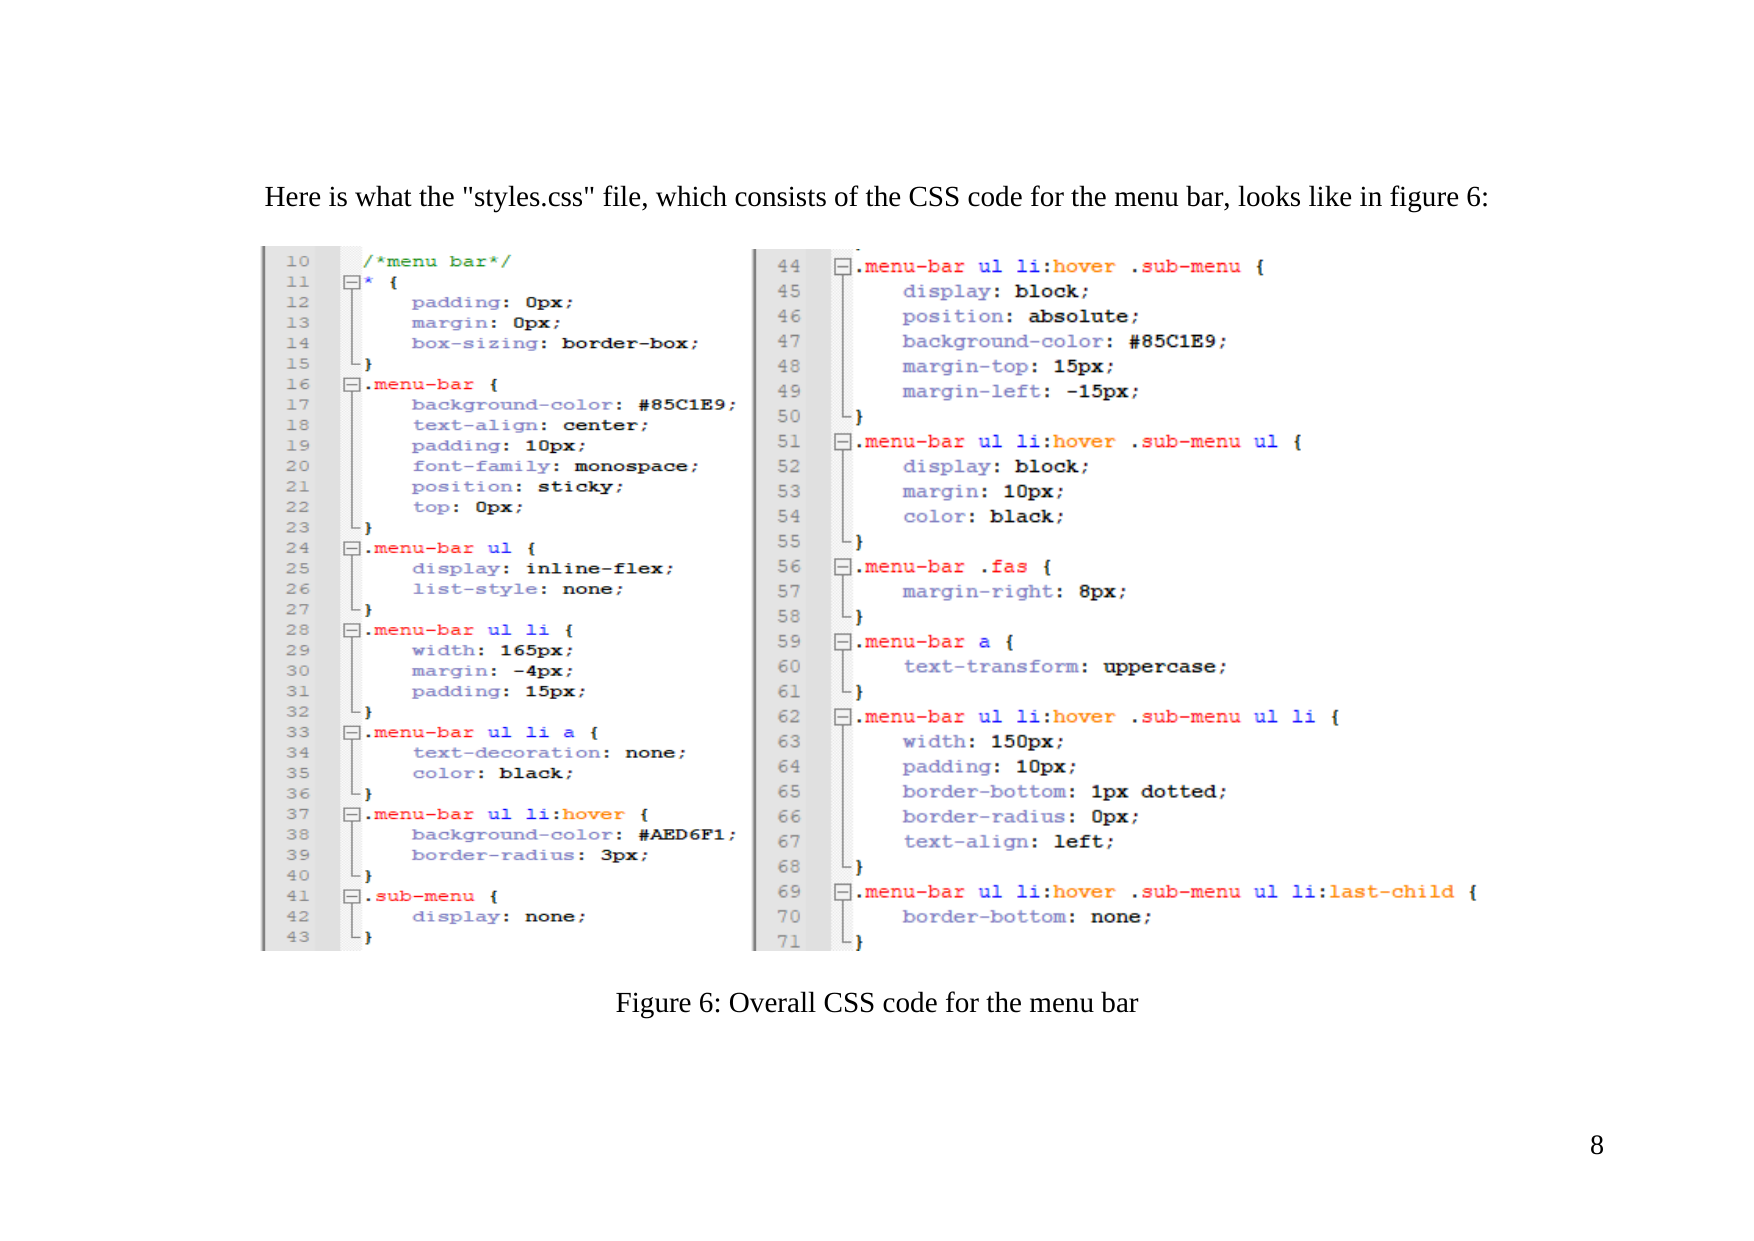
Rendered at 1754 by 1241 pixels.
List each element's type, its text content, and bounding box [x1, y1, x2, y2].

text Figure 6: Overall CSS code for the menu bar [150, 985, 1604, 1018]
picture [259, 246, 1495, 951]
text Here is what the "styles.css" file, which consists of the CSS code for the menu bar, looks like in figure 6: [150, 179, 1604, 213]
